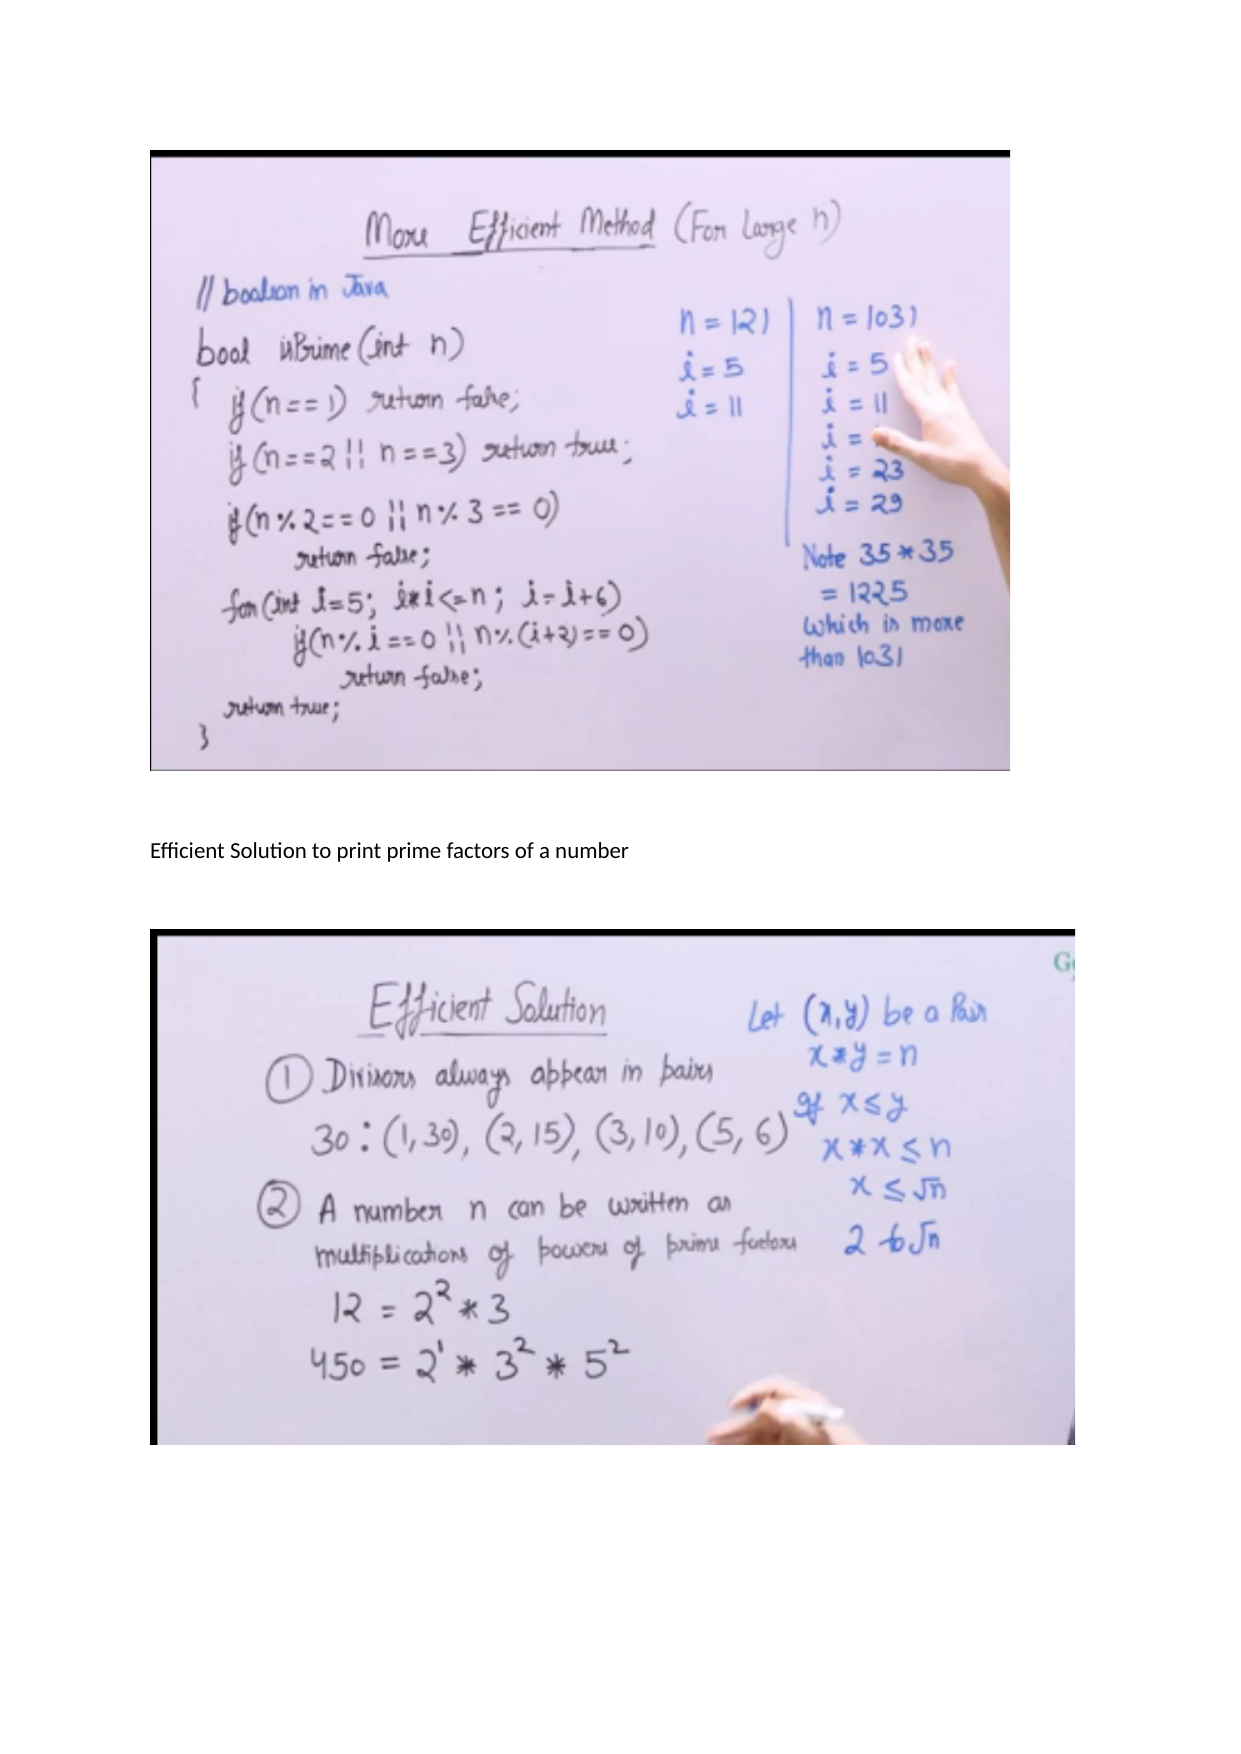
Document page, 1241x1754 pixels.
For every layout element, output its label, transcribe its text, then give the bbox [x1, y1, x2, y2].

picture [150, 150, 1011, 771]
text Efficient Solution to print prime factors of a number [150, 836, 1090, 864]
picture [150, 929, 1075, 1445]
